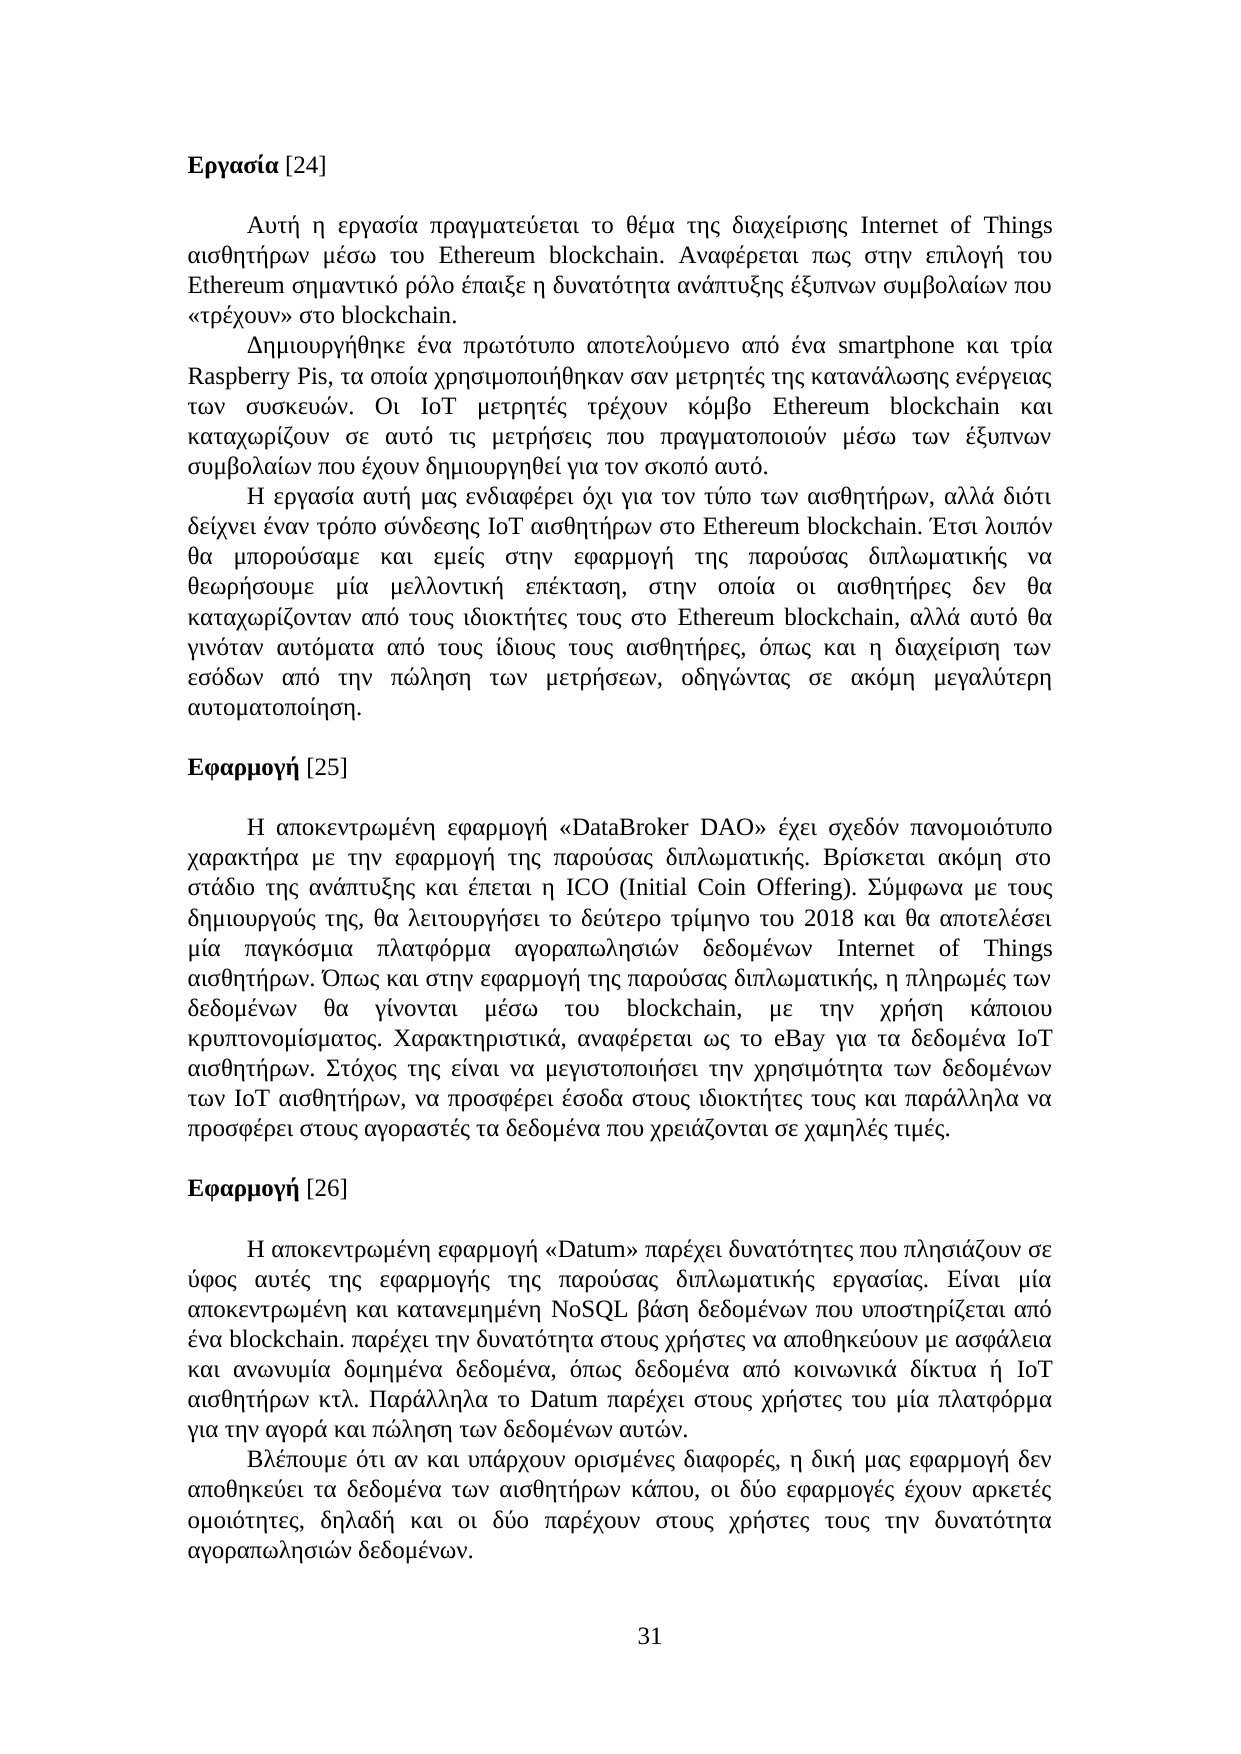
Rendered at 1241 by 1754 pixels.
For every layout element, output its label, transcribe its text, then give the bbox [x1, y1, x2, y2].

text Βλέπουμε ότι αν και υπάρχουν ορισμένες διαφορές, η δική μας εφαρμογή δεν αποθηκεύει τα δεδομένα των αισθητήρων κάπου, οι δύο εφαρμογές έχουν αρκετές ομοιότητες, δηλαδή και οι δύο παρέχουν στους χρήστες τους την δυνατότητα αγοραπωλησιών δεδομένων. [187, 1444, 1053, 1563]
text Εφαρμογή [187, 752, 1053, 781]
text Η εργασία αυτή μας ενδιαφέρει όχι για τον τύπο των αισθητήρων, αλλά διότι δείχνει έναν τρόπο σύνδεσης IoT αισθητήρων στο Ethereum blockchain. Έτσι λοιπόν θα μπορούσαμε και εμείς στην εφαρμογή της παρούσας διπλωματικής να θεωρήσουμε μία μελλοντική επέκταση, στην οποία οι αισθητήρες δεν θα καταχωρίζονταν από τους ιδιοκτήτες τους στο Ethereum blockchain, αλλά αυτό θα γινόταν αυτόματα από τους ίδιους τους αισθητήρες, όπως και η διαχείριση των εσόδων από την πώληση των μετρήσεων, οδηγώντας σε ακόμη μεγαλύτερη αυτοματοποίηση. [187, 481, 1053, 721]
text Η αποκεντρωμένη εφαρμογή «Datum» παρέχει δυνατότητες που πλησιάζουν σε ύφος αυτές της εφαρμογής της παρούσας διπλωματικής εργασίας. Είναι μία αποκεντρωμένη και κατανεμημένη NoSQL βάση δεδομένων που υποστηρίζεται από ένα blockchain. παρέχει την δυνατότητα στους χρήστες να αποθηκεύουν με ασφάλεια και ανωνυμία δομημένα δεδομένα, όπως δεδομένα από κοινωνικά δίκτυα ή IoT αισθητήρων κτλ. Παράλληλα το Datum παρέχει στους χρήστες του μία πλατφόρμα για την αγορά και πώληση των δεδομένων αυτών. [187, 1234, 1053, 1443]
text Δημιουργήθηκε ένα πρωτότυπο αποτελούμενο από ένα smartphone και τρία Raspberry Pis, τα οποία χρησιμοποιήθηκαν σαν μετρητές της κατανάλωσης ενέργειας των συσκευών. Οι IoT μετρητές τρέχουν κόμβο Ethereum blockchain και καταχωρίζουν σε αυτό τις μετρήσεις που πραγματοποιούν μέσω των έξυπνων συμβολαίων που έχουν δημιουργηθεί για τον σκοπό αυτό. [187, 331, 1053, 480]
text Η αποκεντρωμένη εφαρμογή «DataBroker DAO» έχει σχεδόν πανομοιότυπο χαρακτήρα με την εφαρμογή της παρούσας διπλωματικής. Βρίσκεται ακόμη στο στάδιο της ανάπτυξης και έπεται η ICO (Initial Coin Offering). Σύμφωνα με τους δημιουργούς της, θα λειτουργήσει το δεύτερο τρίμηνο του 2018 και θα αποτελέσει μία παγκόσμια πλατφόρμα αγοραπωλησιών δεδομένων Internet of Things αισθητήρων. Όπως και στην εφαρμογή της παρούσας διπλωματικής, η πληρωμές των δεδομένων θα γίνονται μέσω του blockchain, με την χρήση κάποιου κρυπτονoμίσματος. Χαρακτηριστικά, αναφέρεται ως το eBay για τα δεδομένα IoT αισθητήρων. Στόχος της είναι να μεγιστοποιήσει την χρησιμότητα των δεδομένων των IoT αισθητήρων, να προσφέρει έσοδα στους ιδιοκτήτες τους και παράλληλα να προσφέρει στους αγοραστές τα δεδομένα που χρειάζονται σε χαμηλές τιμές. [187, 812, 1053, 1142]
text Εφαρμογή [187, 1173, 1053, 1202]
text Εργασία [187, 150, 1053, 179]
text Αυτή η εργασία πραγματεύεται το θέμα της διαχείρισης Internet of Things αισθητήρων μέσω του Ethereum blockchain. Αναφέρεται πως στην επιλογή του Ethereum σημαντικό ρόλο έπαιξε η δυνατότητα ανάπτυξης έξυπνων συμβολαίων που «τρέχουν» στο blockchain. [187, 210, 1053, 329]
